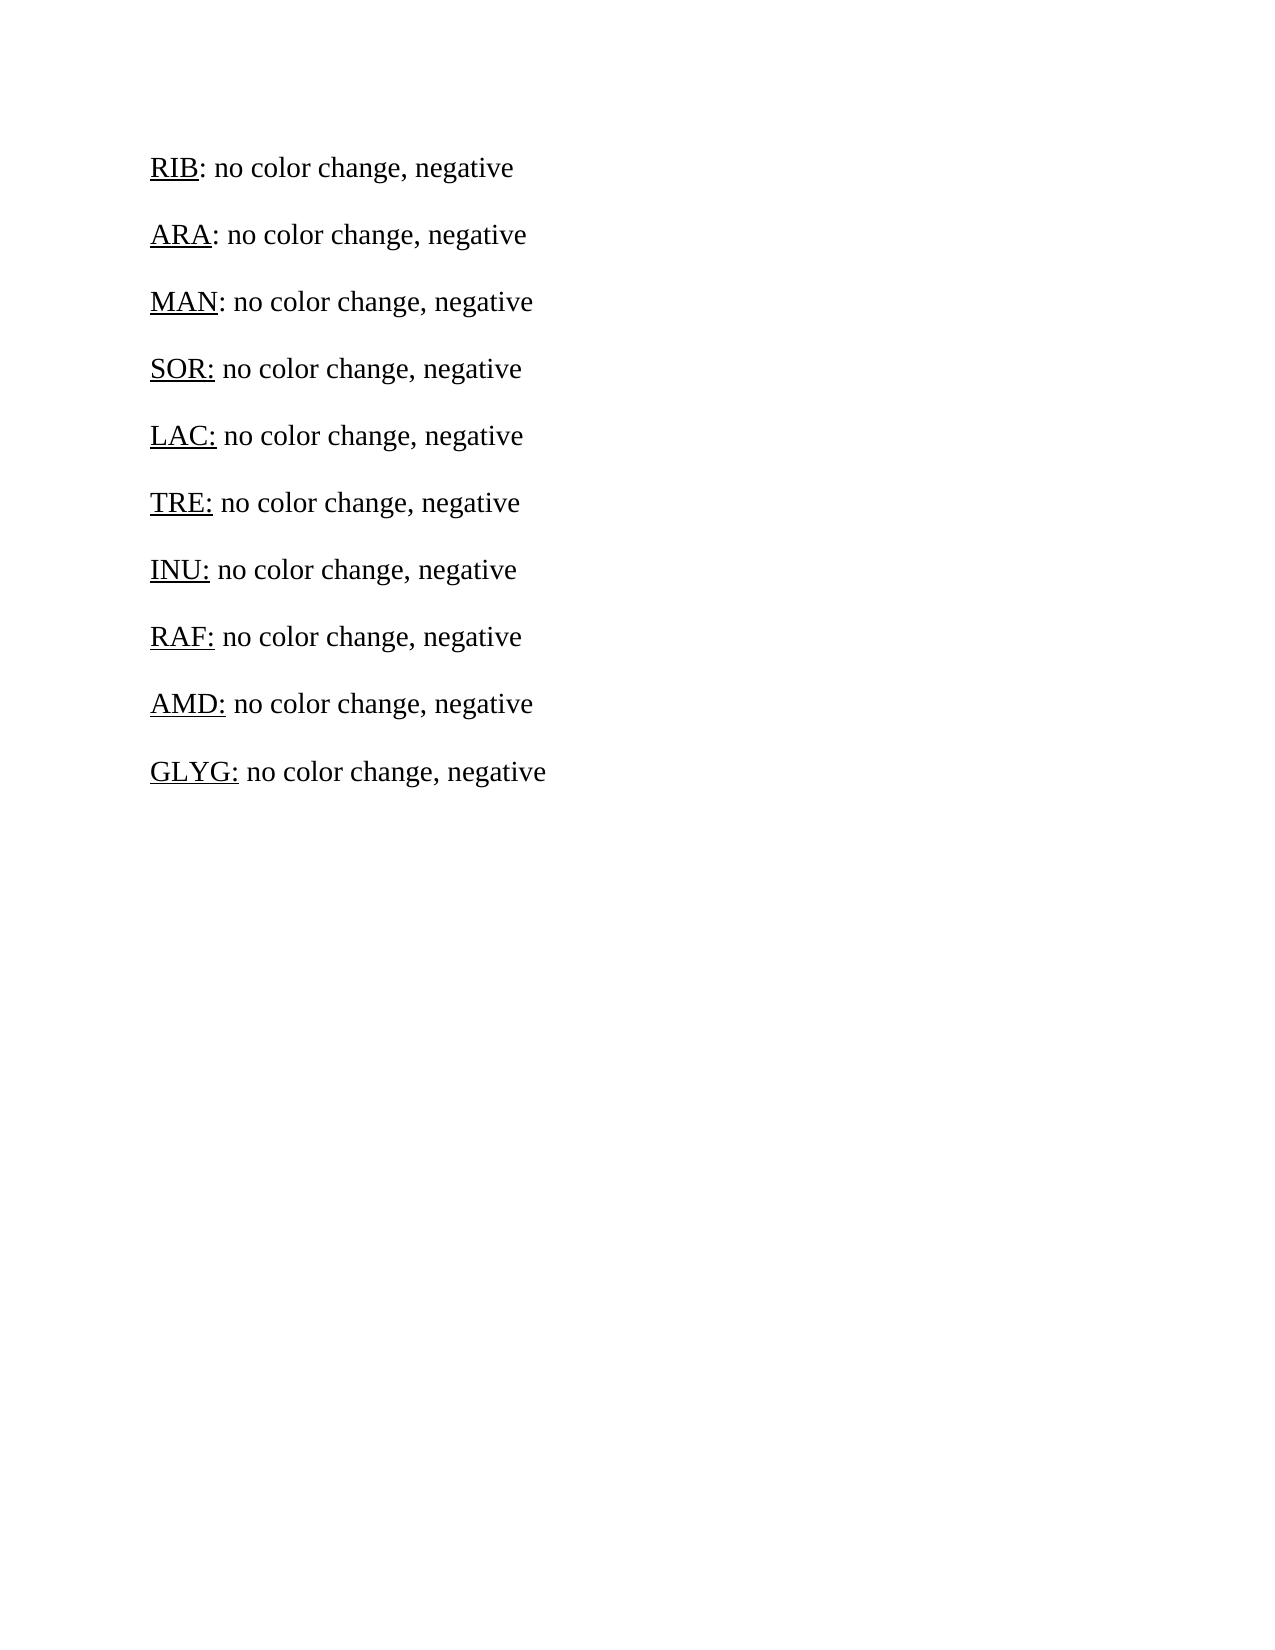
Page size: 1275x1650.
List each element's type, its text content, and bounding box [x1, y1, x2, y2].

text ARA: no color change, negative [150, 217, 1125, 251]
text GLYG: no color change, negative [150, 754, 1125, 787]
text LAC: no color change, negative [150, 418, 1125, 452]
text RAF: no color change, negative [150, 619, 1125, 653]
text INU: no color change, negative [150, 552, 1125, 586]
text TRE: no color change, negative [150, 485, 1125, 519]
text RIB: no color change, negative [150, 150, 1125, 183]
text SOR: no color change, negative [150, 351, 1125, 385]
text MAN: no color change, negative [150, 284, 1125, 318]
text AMD: no color change, negative [150, 687, 1125, 720]
